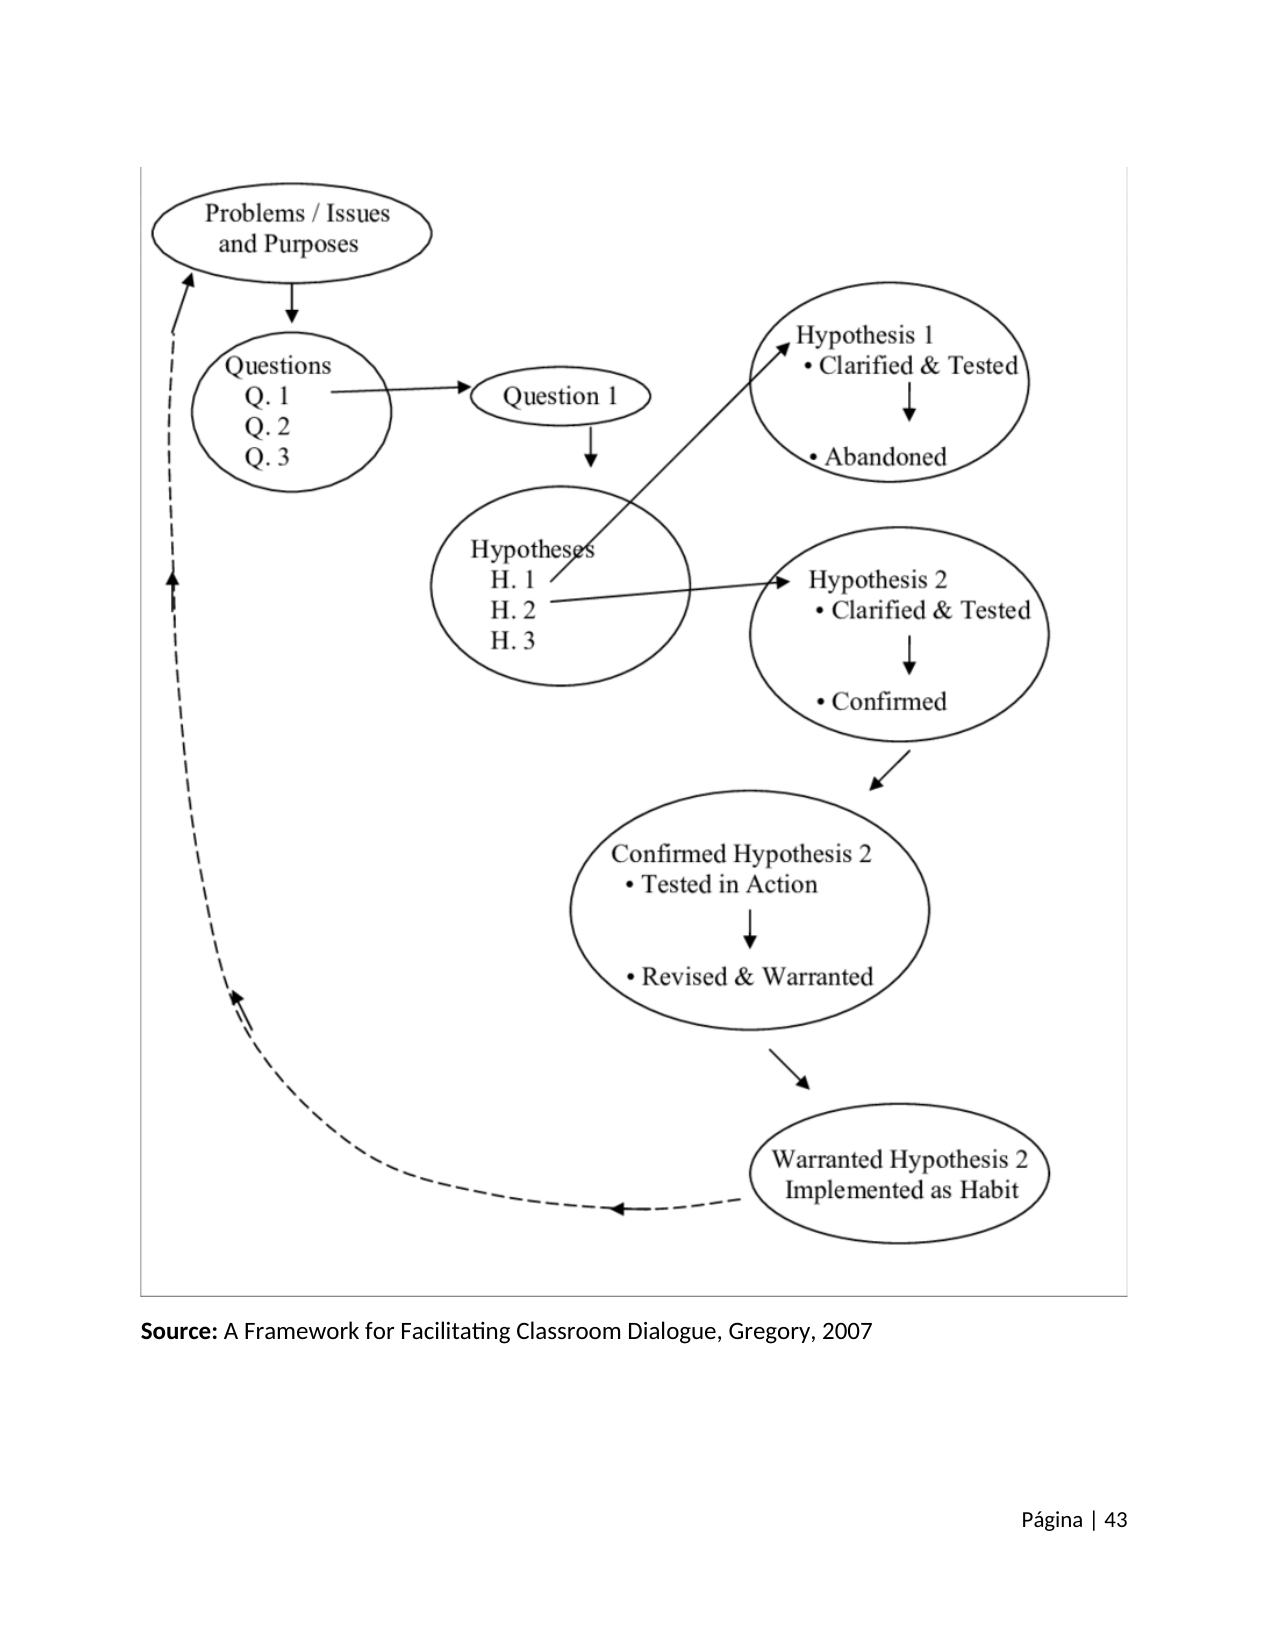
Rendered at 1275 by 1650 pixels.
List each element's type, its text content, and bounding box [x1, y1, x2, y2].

picture [140, 167, 1128, 1297]
text Source: A Framework for Facilitating Classroom Dialogue, Gregory, 2007 [141, 1315, 1127, 1346]
